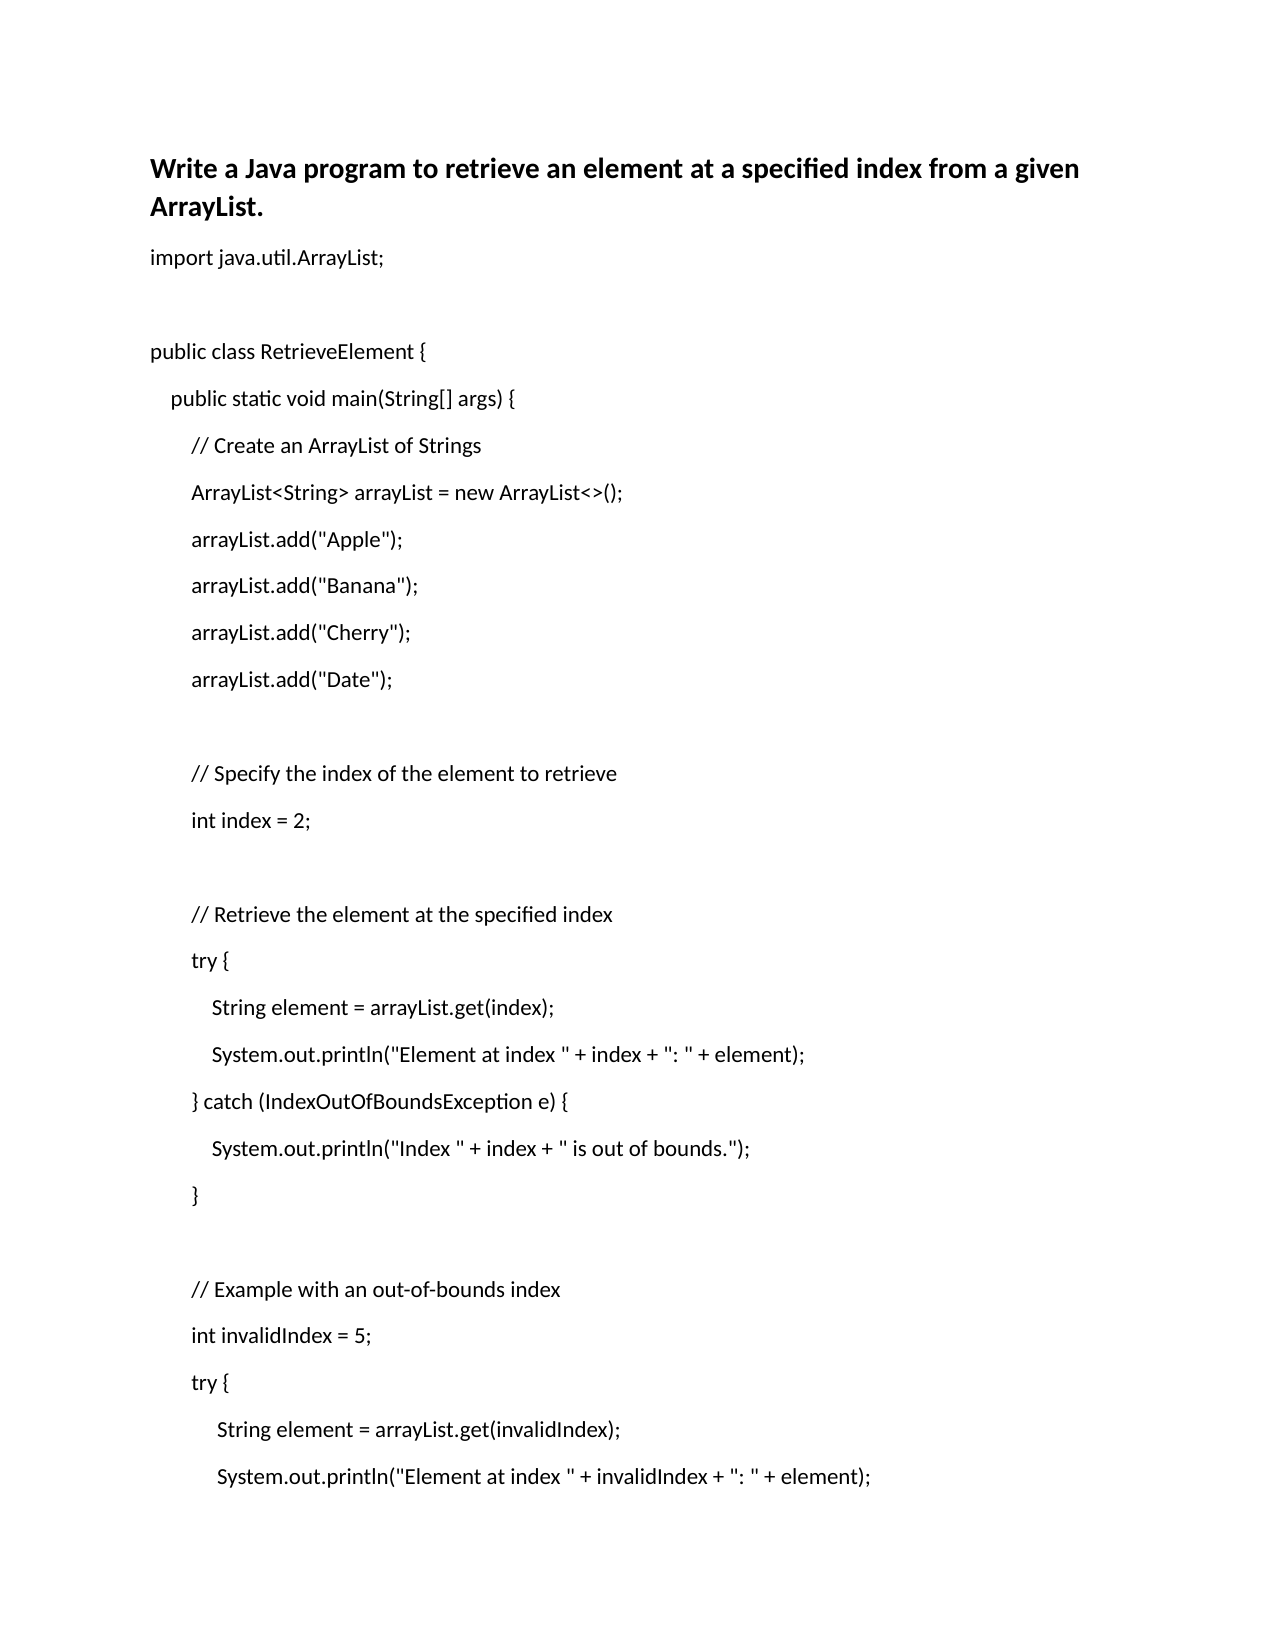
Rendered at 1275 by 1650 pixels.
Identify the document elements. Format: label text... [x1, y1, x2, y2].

text System.out.println("Index " + index + " is out of bounds."); [150, 1134, 1125, 1162]
text arrayList.add("Banana"); [150, 572, 1125, 600]
text public class RetrieveElement { [150, 337, 1125, 365]
text arrayList.add("Cherry"); [150, 618, 1125, 647]
text arrayList.add("Apple"); [150, 525, 1125, 553]
text System.out.println("Element at index " + index + ": " + element); [150, 1040, 1125, 1068]
text // Specify the index of the element to retrieve [150, 759, 1125, 787]
text int index = 2; [150, 806, 1125, 834]
text // Retrieve the element at the specified index [150, 900, 1125, 928]
text ArrayList<String> arrayList = new ArrayList<>(); [150, 478, 1125, 506]
text import java.util.ArrayList; [150, 243, 1125, 272]
text // Create an ArrayList of Strings [150, 431, 1125, 459]
text Write a Java program to retrieve an element at a specified index from a given ArrayList. [150, 150, 1125, 224]
text } [150, 1181, 1125, 1209]
text System.out.println("Element at index " + invalidIndex + ": " + element); [150, 1462, 1125, 1490]
text int invalidIndex = 5; [150, 1322, 1125, 1350]
text try { [150, 1368, 1125, 1397]
text public static void main(String[] args) { [150, 384, 1125, 412]
text // Example with an out-of-bounds index [150, 1275, 1125, 1303]
text String element = arrayList.get(index); [150, 993, 1125, 1022]
text String element = arrayList.get(invalidIndex); [150, 1415, 1125, 1443]
text } catch (IndexOutOfBoundsException e) { [150, 1087, 1125, 1115]
text arrayList.add("Date"); [150, 665, 1125, 693]
text try { [150, 947, 1125, 975]
